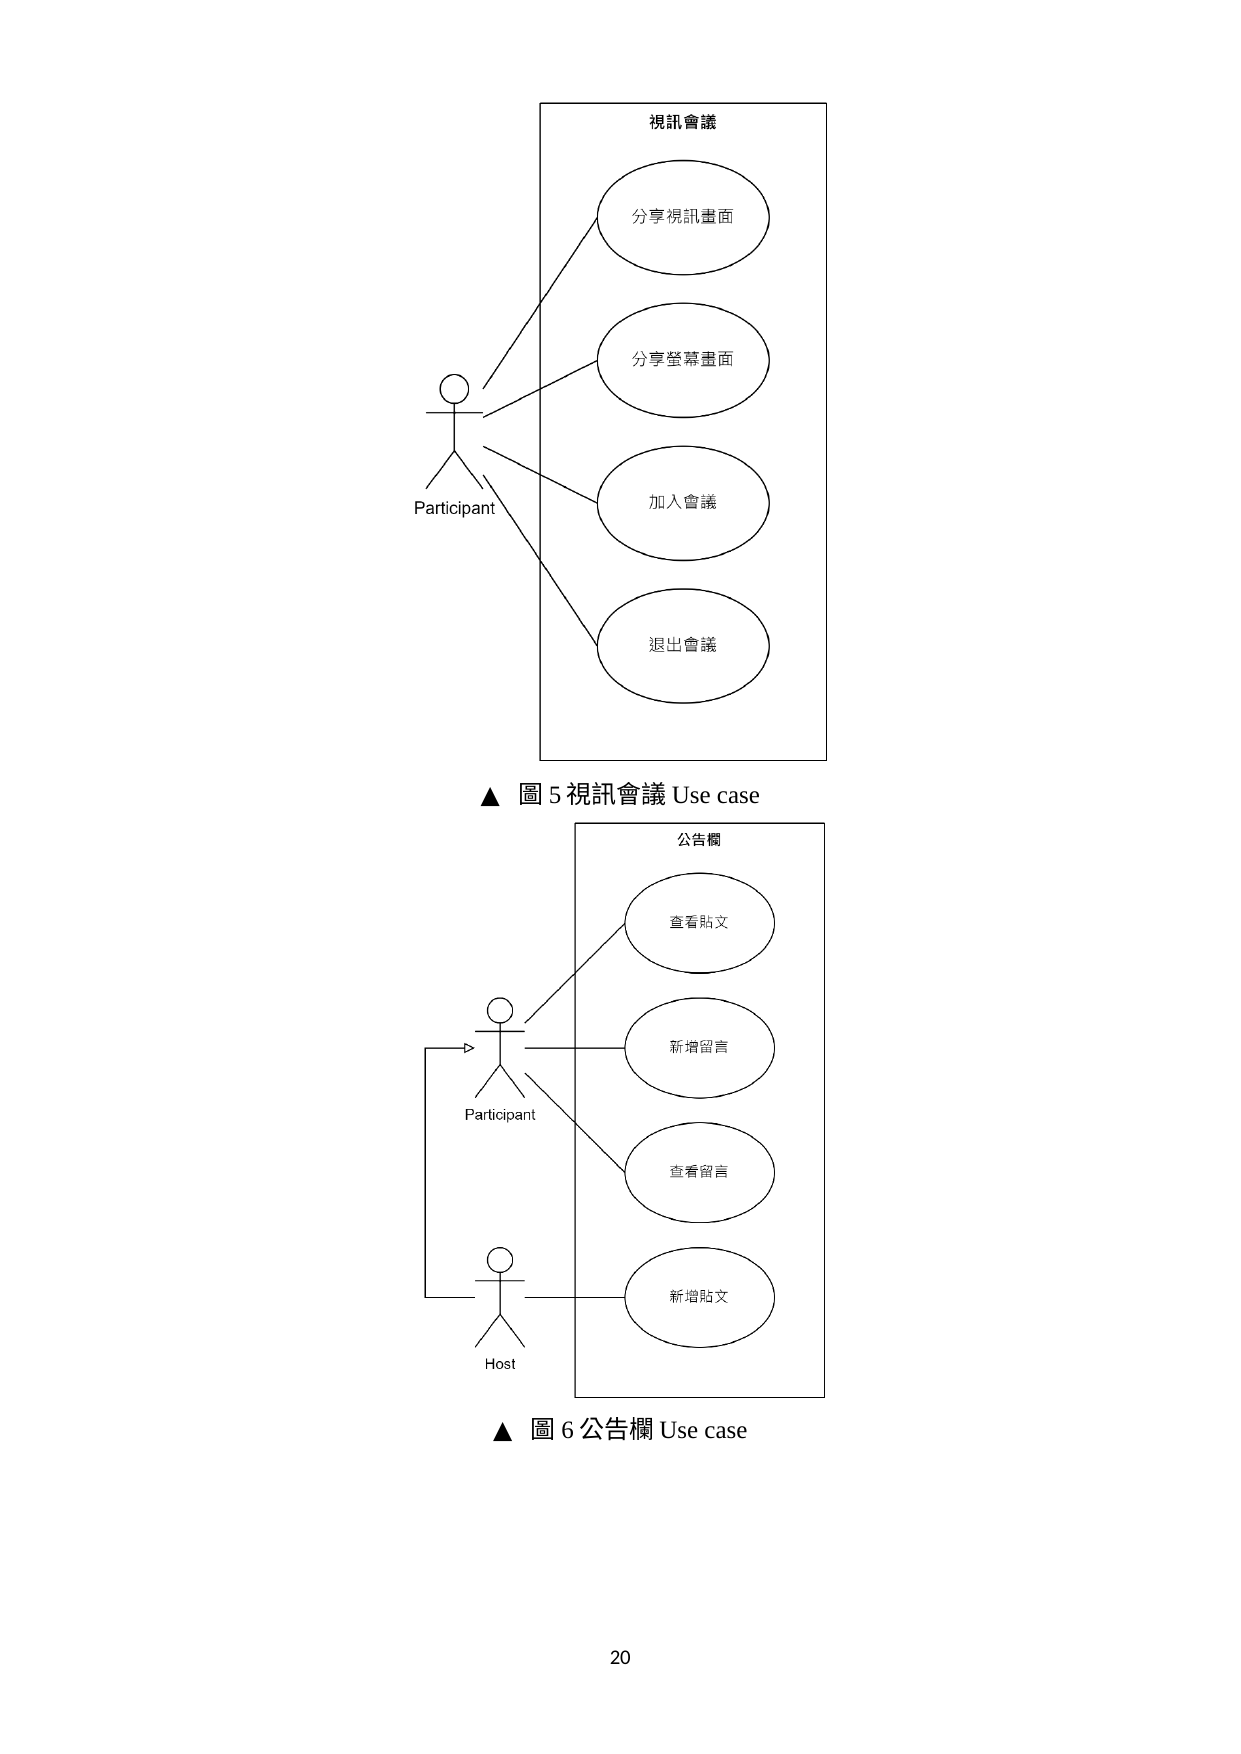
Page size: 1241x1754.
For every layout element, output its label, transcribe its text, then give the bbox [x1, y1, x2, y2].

picture [403, 811, 837, 1410]
list 圖 6 公告欄Use case [89, 1410, 1152, 1446]
picture [399, 88, 841, 775]
list 圖 5 視訊會議Use case [89, 775, 1152, 811]
